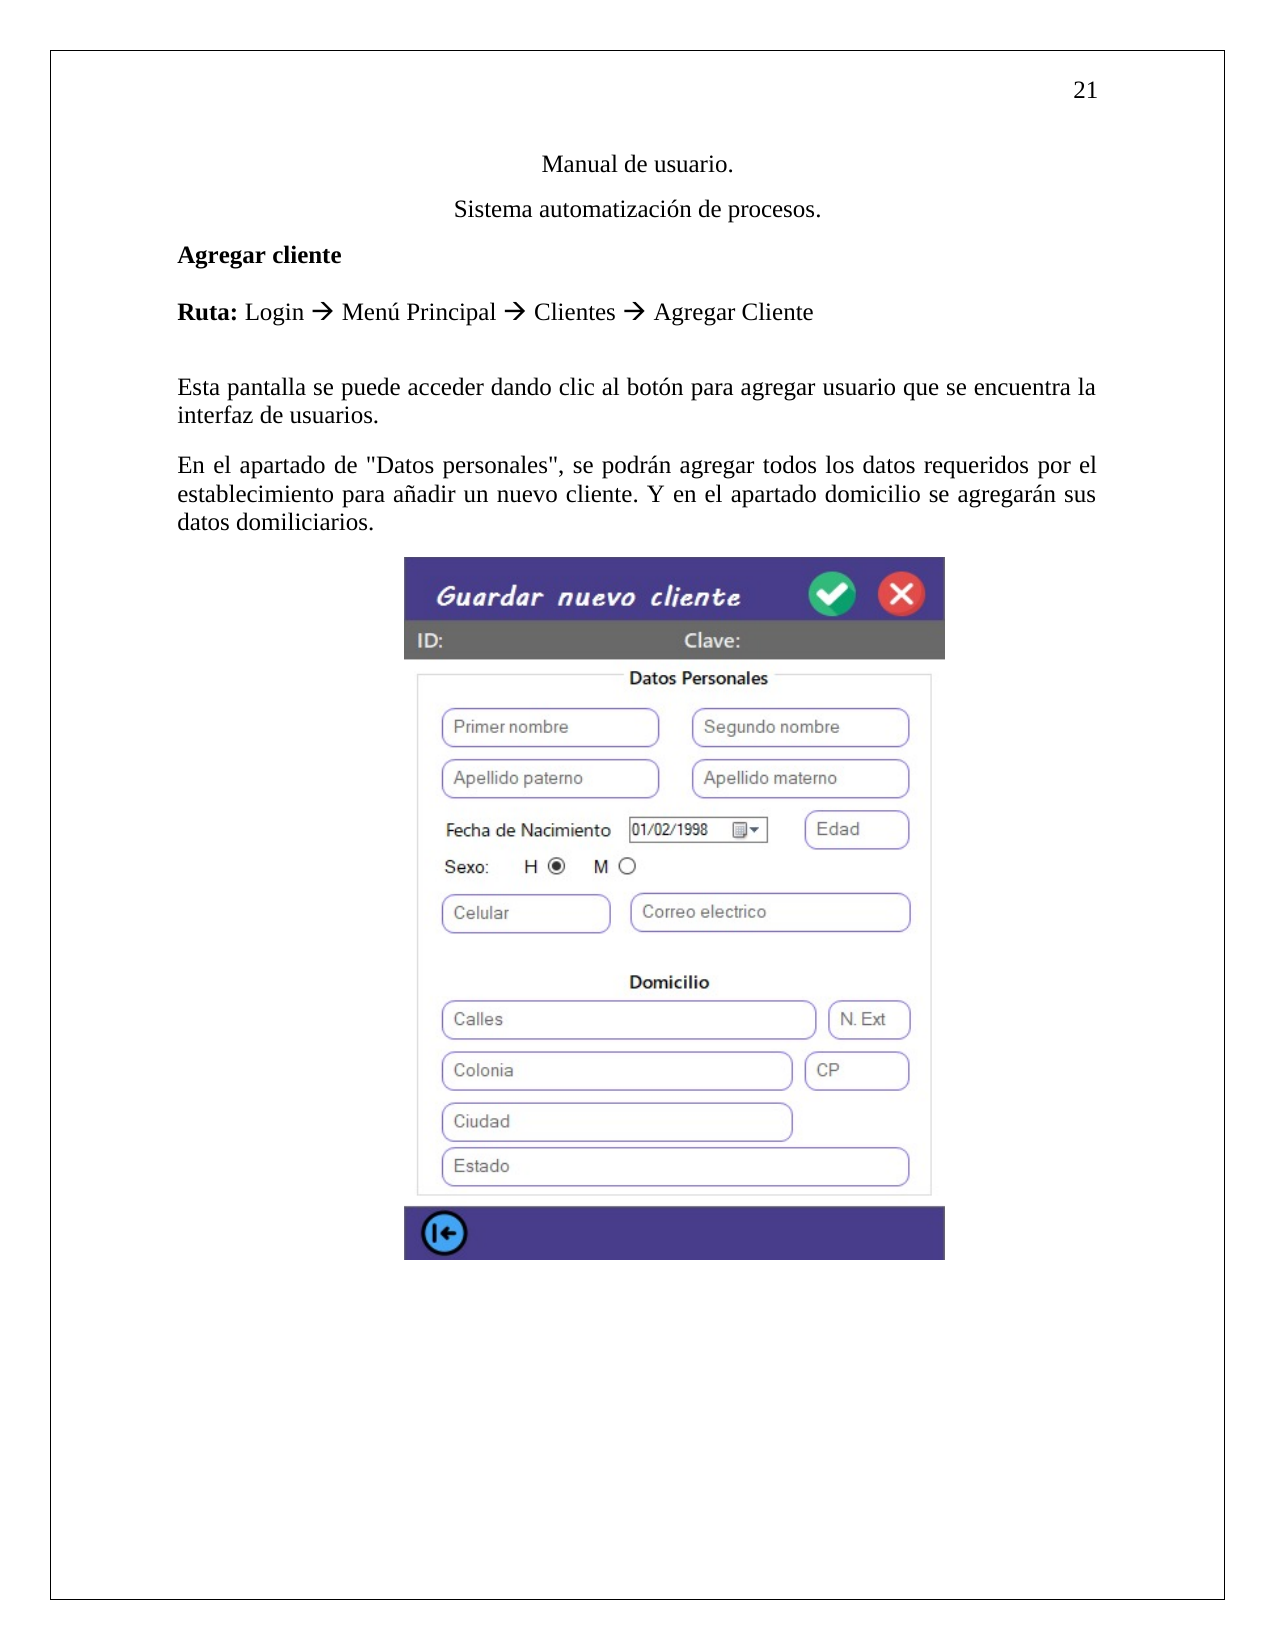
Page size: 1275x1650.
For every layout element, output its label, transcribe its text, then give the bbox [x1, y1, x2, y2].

text Esta pantalla se puede acceder dando clic al botón para agregar usuario que se encuentra la interfaz de usuarios. [177, 372, 1098, 429]
text Ruta: Login Menú Principal Clientes Agregar Cliente [177, 297, 1098, 326]
text En el apartado de "Datos personales", se podrán agregar todos los datos requeridos por el establecimiento para añadir un nuevo cliente. Y en el apartado domicilio se agregarán sus datos domiliciarios. [177, 450, 1098, 536]
picture [404, 557, 945, 1260]
subtitle Agregar cliente [177, 240, 1098, 269]
